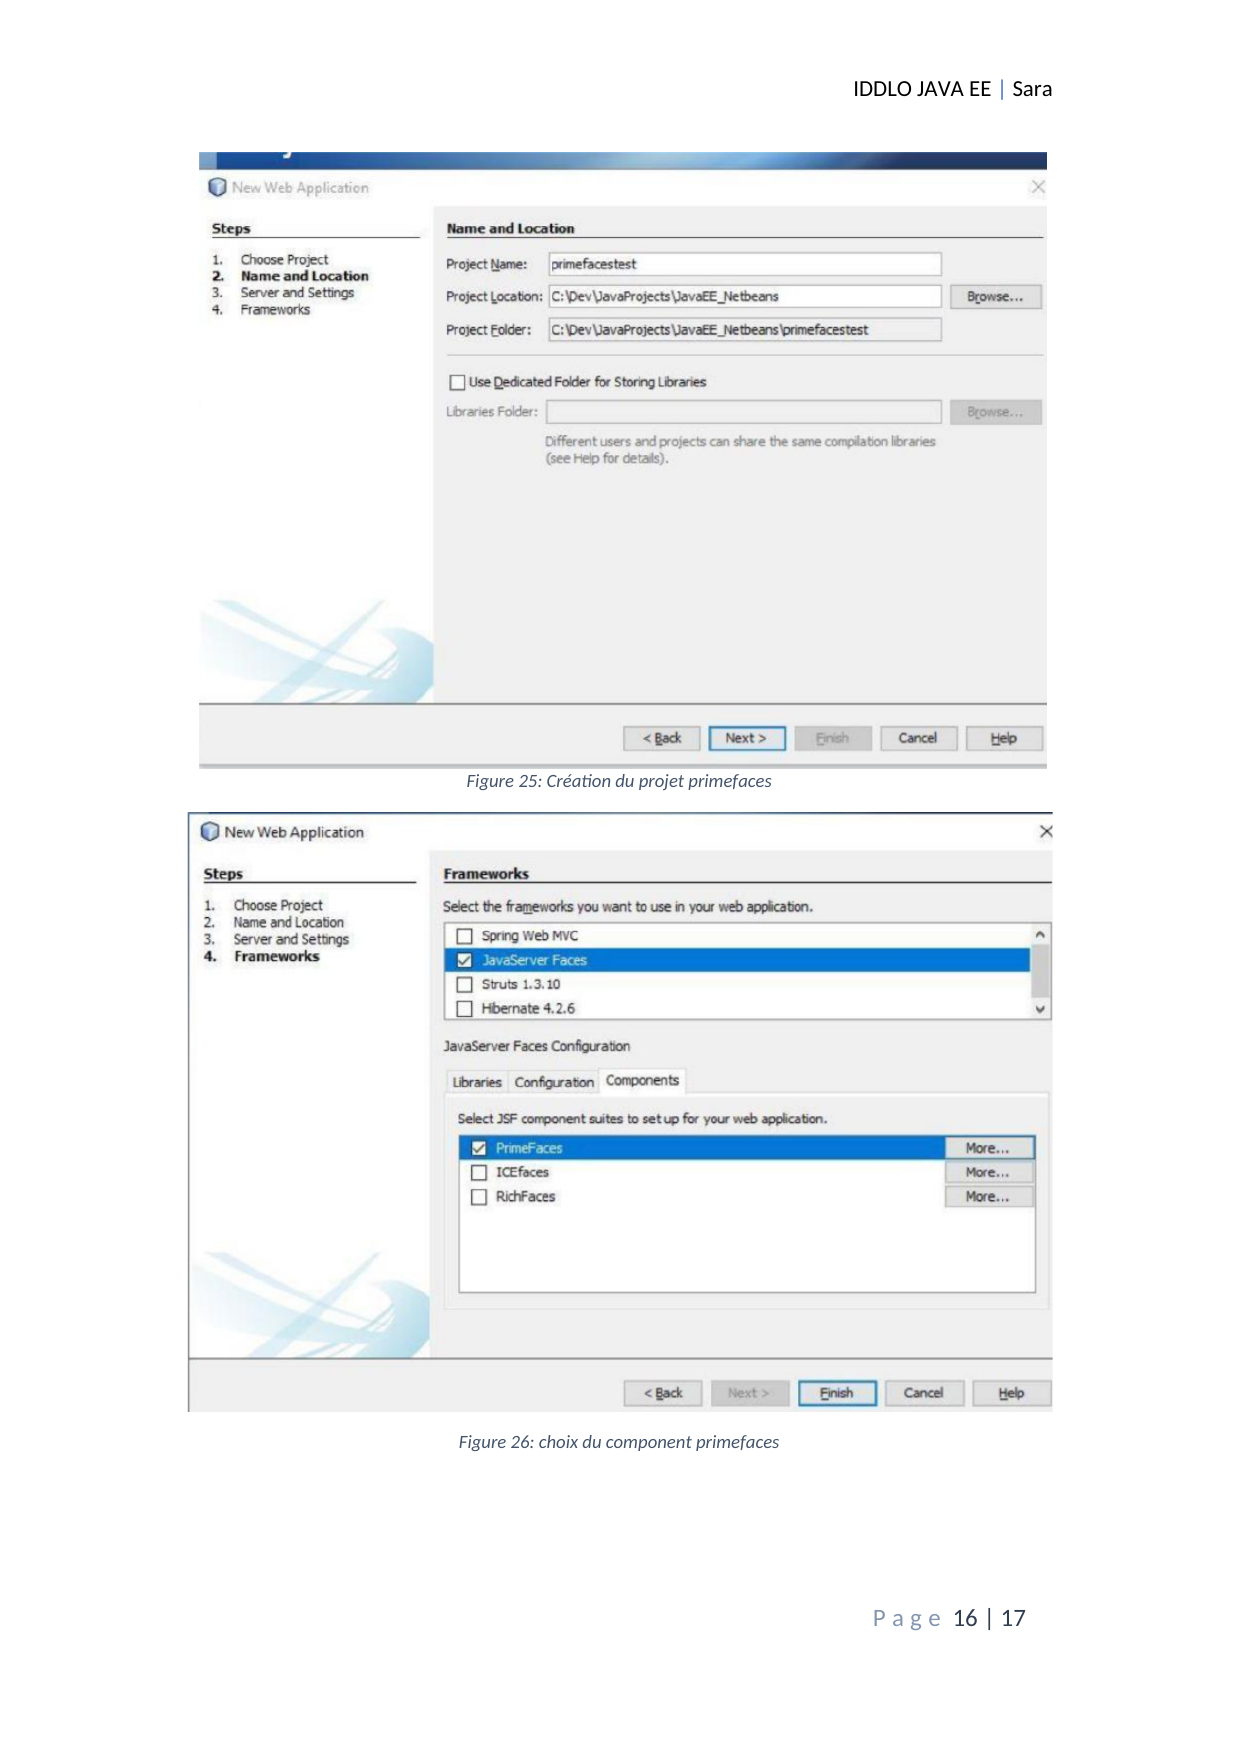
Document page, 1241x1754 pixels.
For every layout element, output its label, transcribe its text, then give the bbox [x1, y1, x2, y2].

picture [187, 812, 1053, 1412]
picture [193, 150, 1047, 769]
